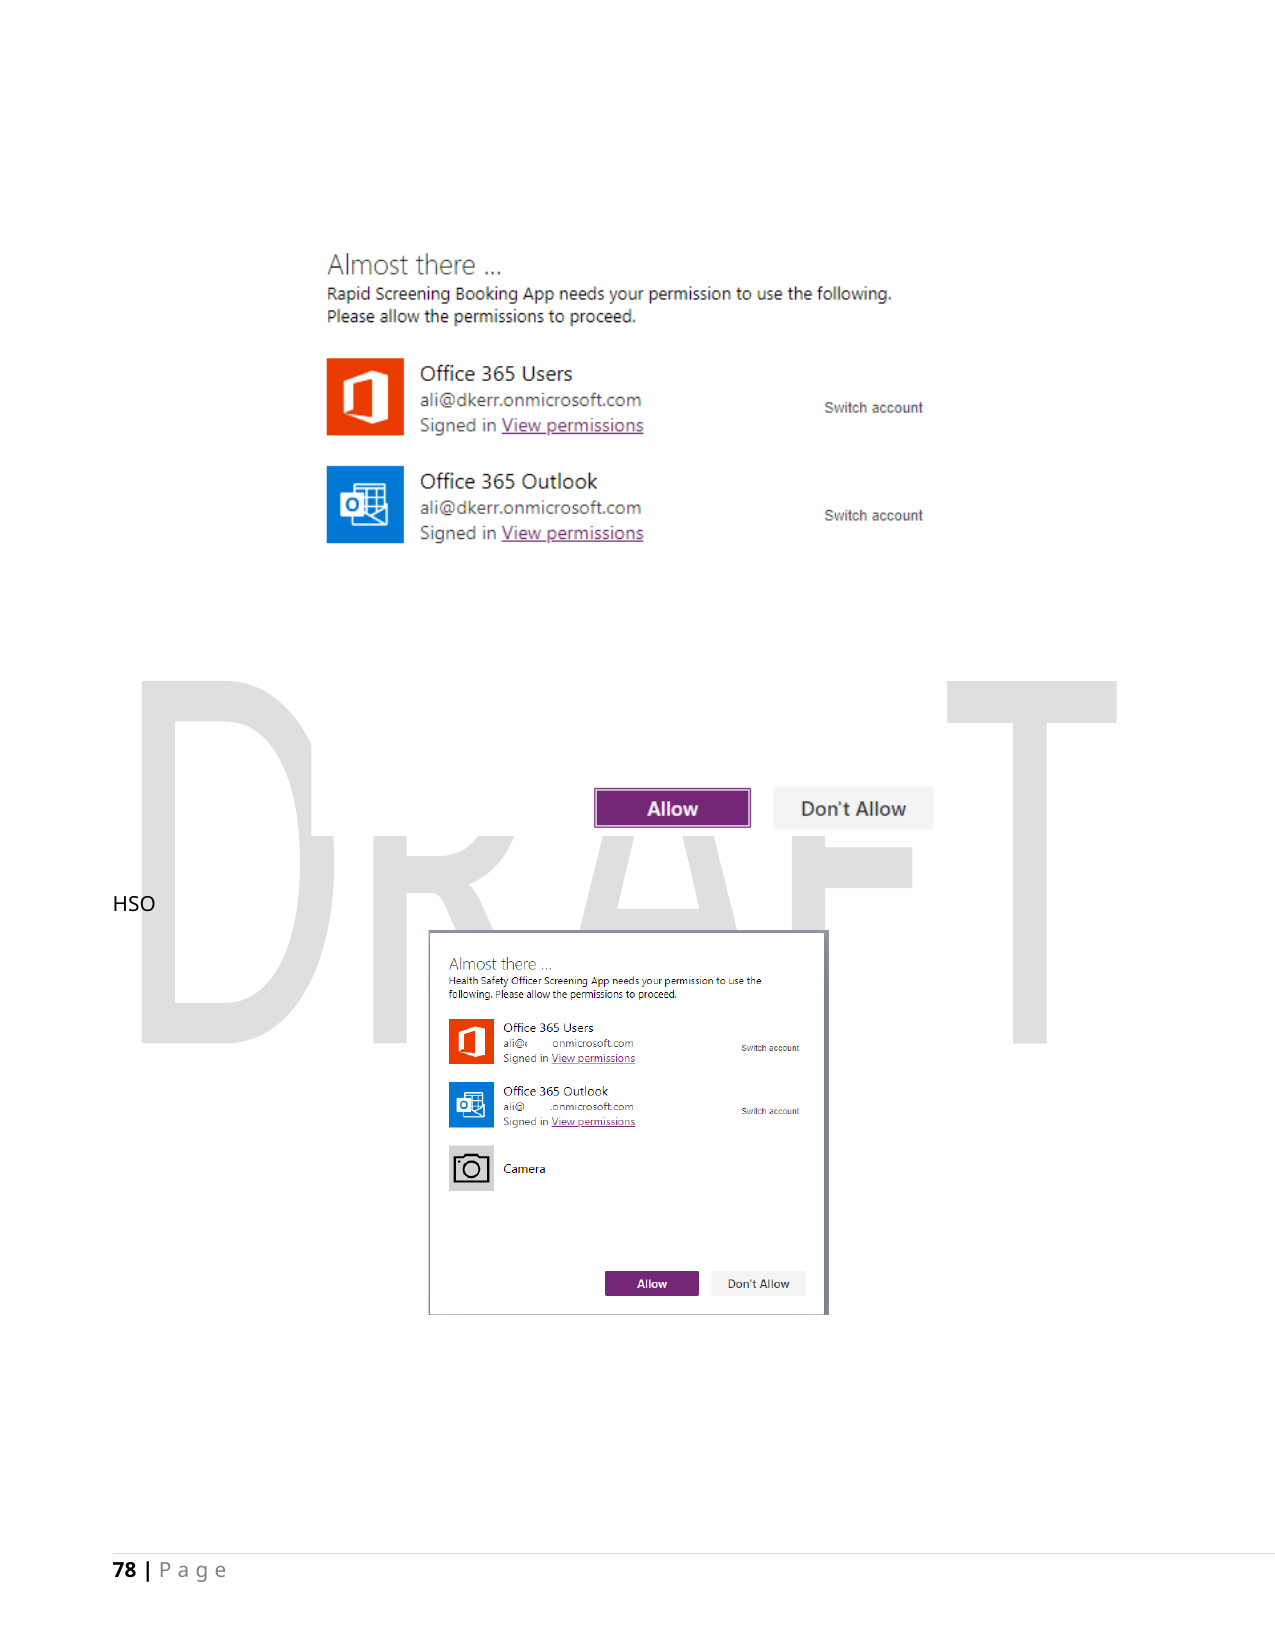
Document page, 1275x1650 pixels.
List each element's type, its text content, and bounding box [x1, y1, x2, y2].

picture [311, 225, 948, 836]
text HSO [112, 889, 1146, 918]
picture [428, 930, 830, 1315]
